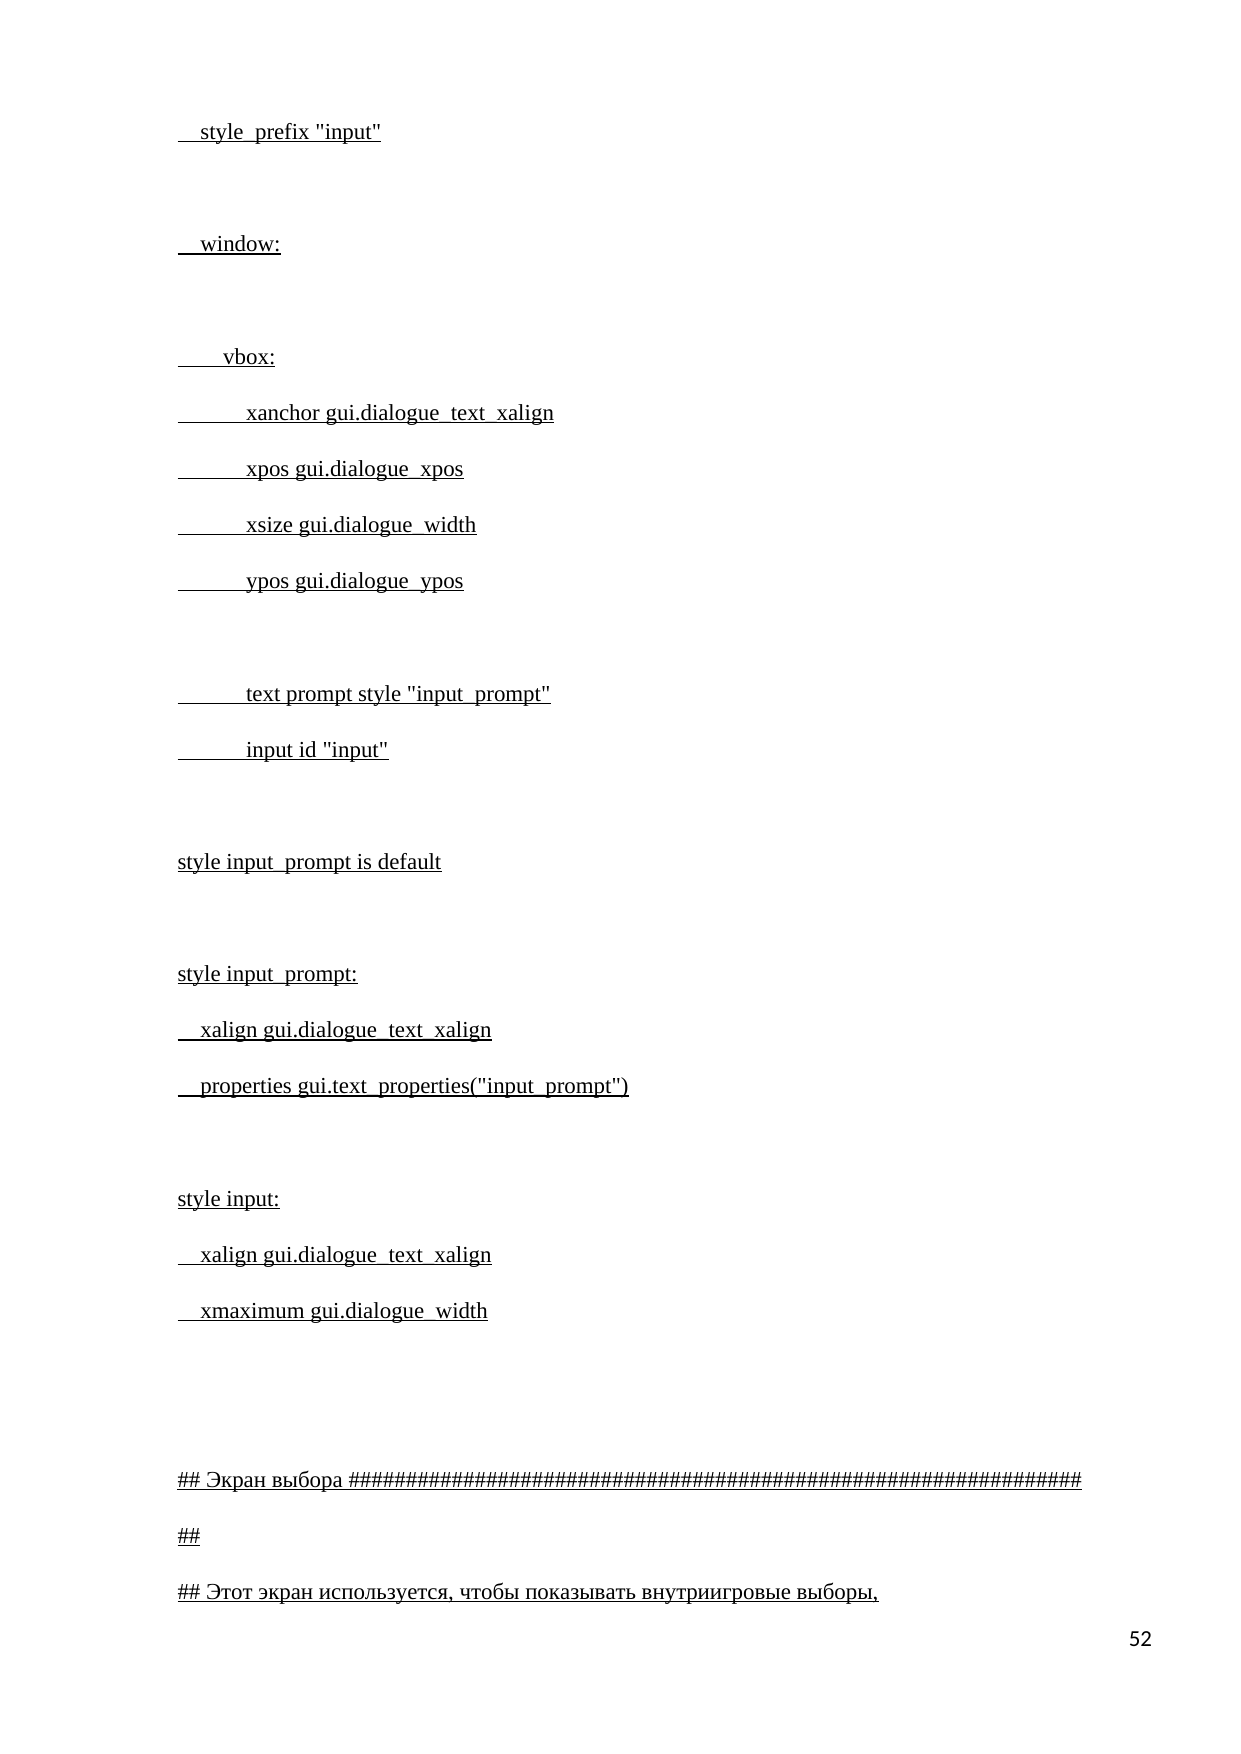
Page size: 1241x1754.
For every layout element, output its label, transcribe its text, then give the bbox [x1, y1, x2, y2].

text vbox: [177, 343, 1152, 369]
text ## Этот экран используется, чтобы показывать внутриигровые выборы, [177, 1578, 1152, 1604]
text xsize gui.dialogue_width [177, 511, 1152, 537]
text xalign gui.dialogue_text_xalign [177, 1241, 1152, 1267]
text style input_prompt is default [177, 848, 1152, 874]
text xanchor gui.dialogue_text_xalign [177, 399, 1152, 425]
text xmaximum gui.dialogue_width [177, 1297, 1152, 1323]
text style input: [177, 1185, 1152, 1211]
text ## Экран выбора ################################################################ [177, 1466, 1152, 1492]
text input id "input" [177, 736, 1152, 762]
text properties gui.text_properties("input_prompt") [177, 1073, 1152, 1099]
text style_prefix "input" [177, 118, 1152, 144]
text style input_prompt: [177, 960, 1152, 987]
text xalign gui.dialogue_text_xalign [177, 1016, 1152, 1043]
text window: [177, 230, 1152, 257]
text xpos gui.dialogue_xpos [177, 455, 1152, 481]
text ypos gui.dialogue_ypos [177, 567, 1152, 594]
text text prompt style "input_prompt" [177, 679, 1152, 706]
text ## [177, 1522, 1152, 1548]
